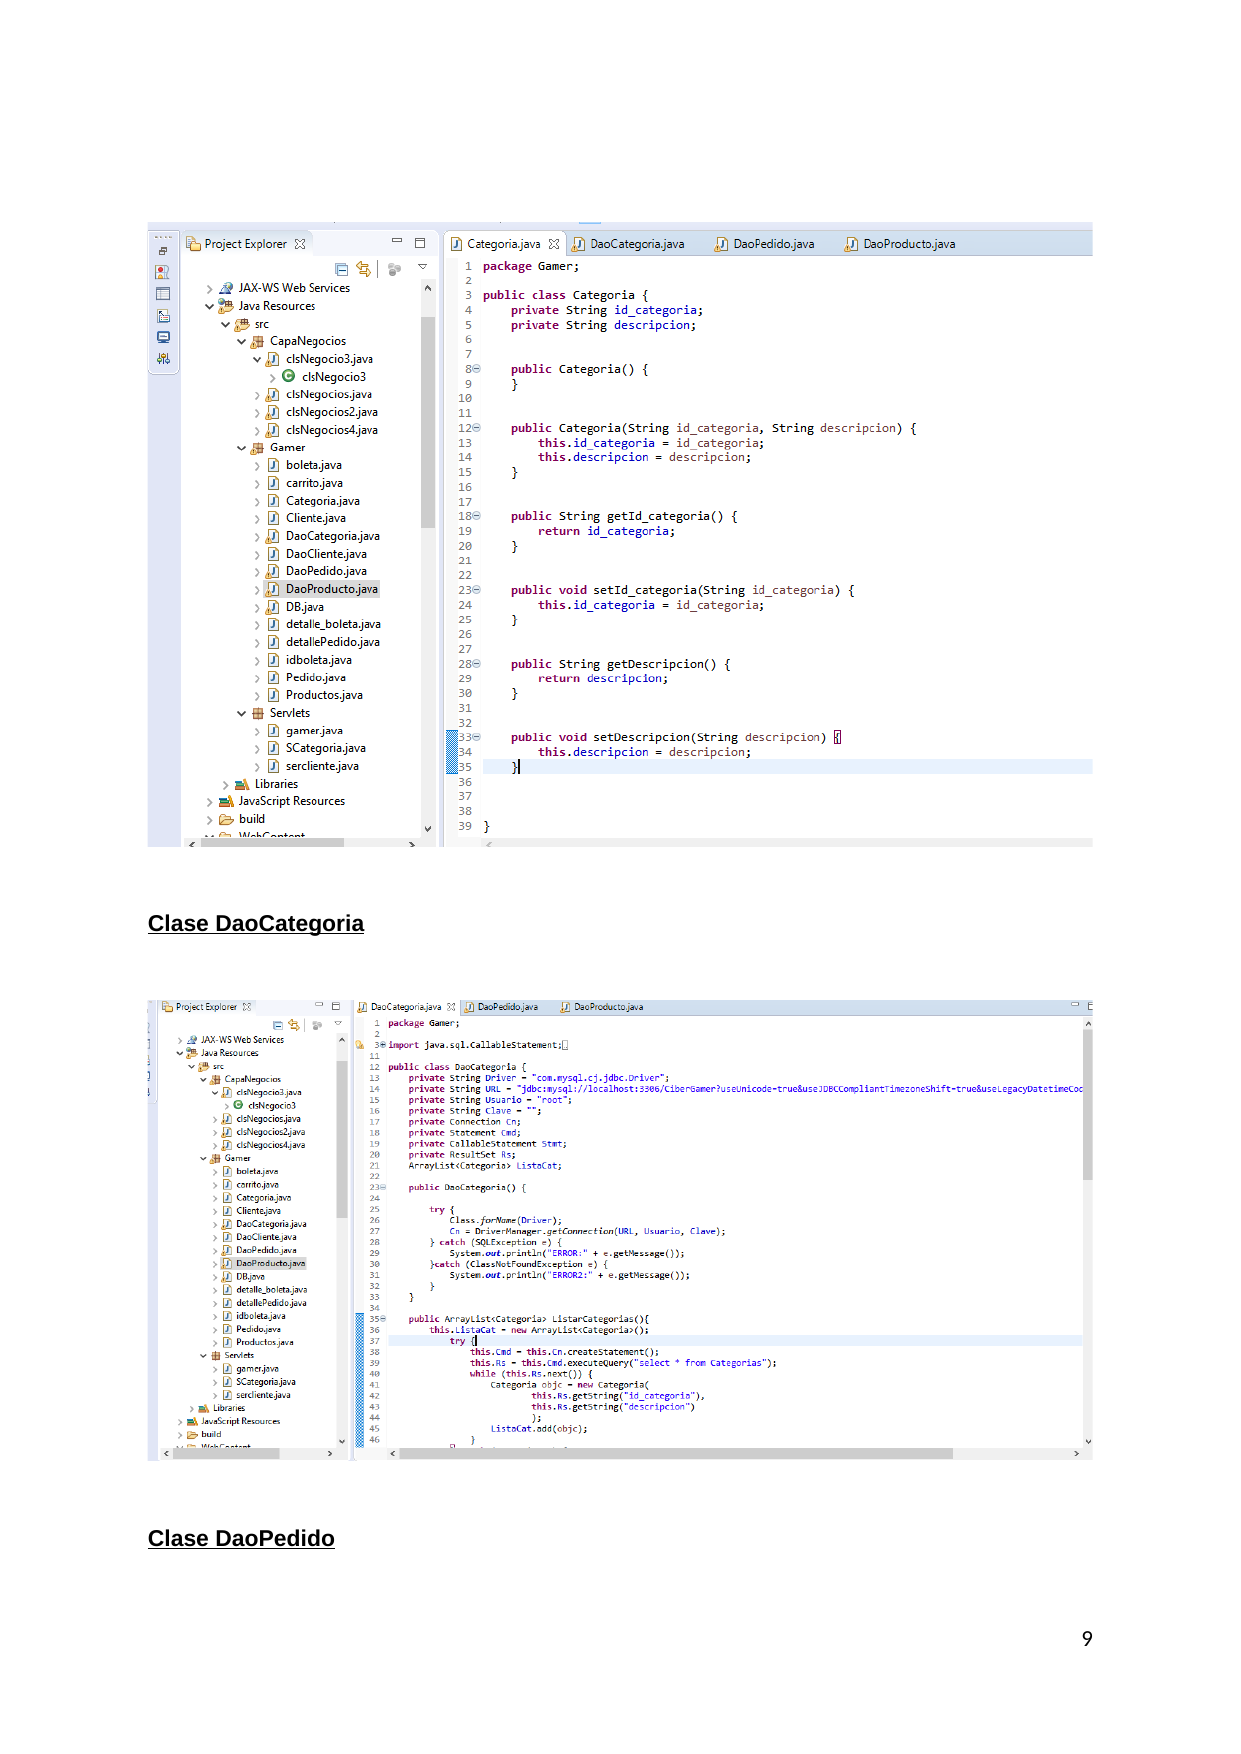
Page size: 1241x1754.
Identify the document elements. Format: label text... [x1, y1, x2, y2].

text Clase DaoCategoria [148, 910, 1092, 937]
text Clase DaoPedido [148, 1525, 1092, 1551]
picture [147, 1000, 1093, 1461]
picture [147, 222, 1093, 847]
